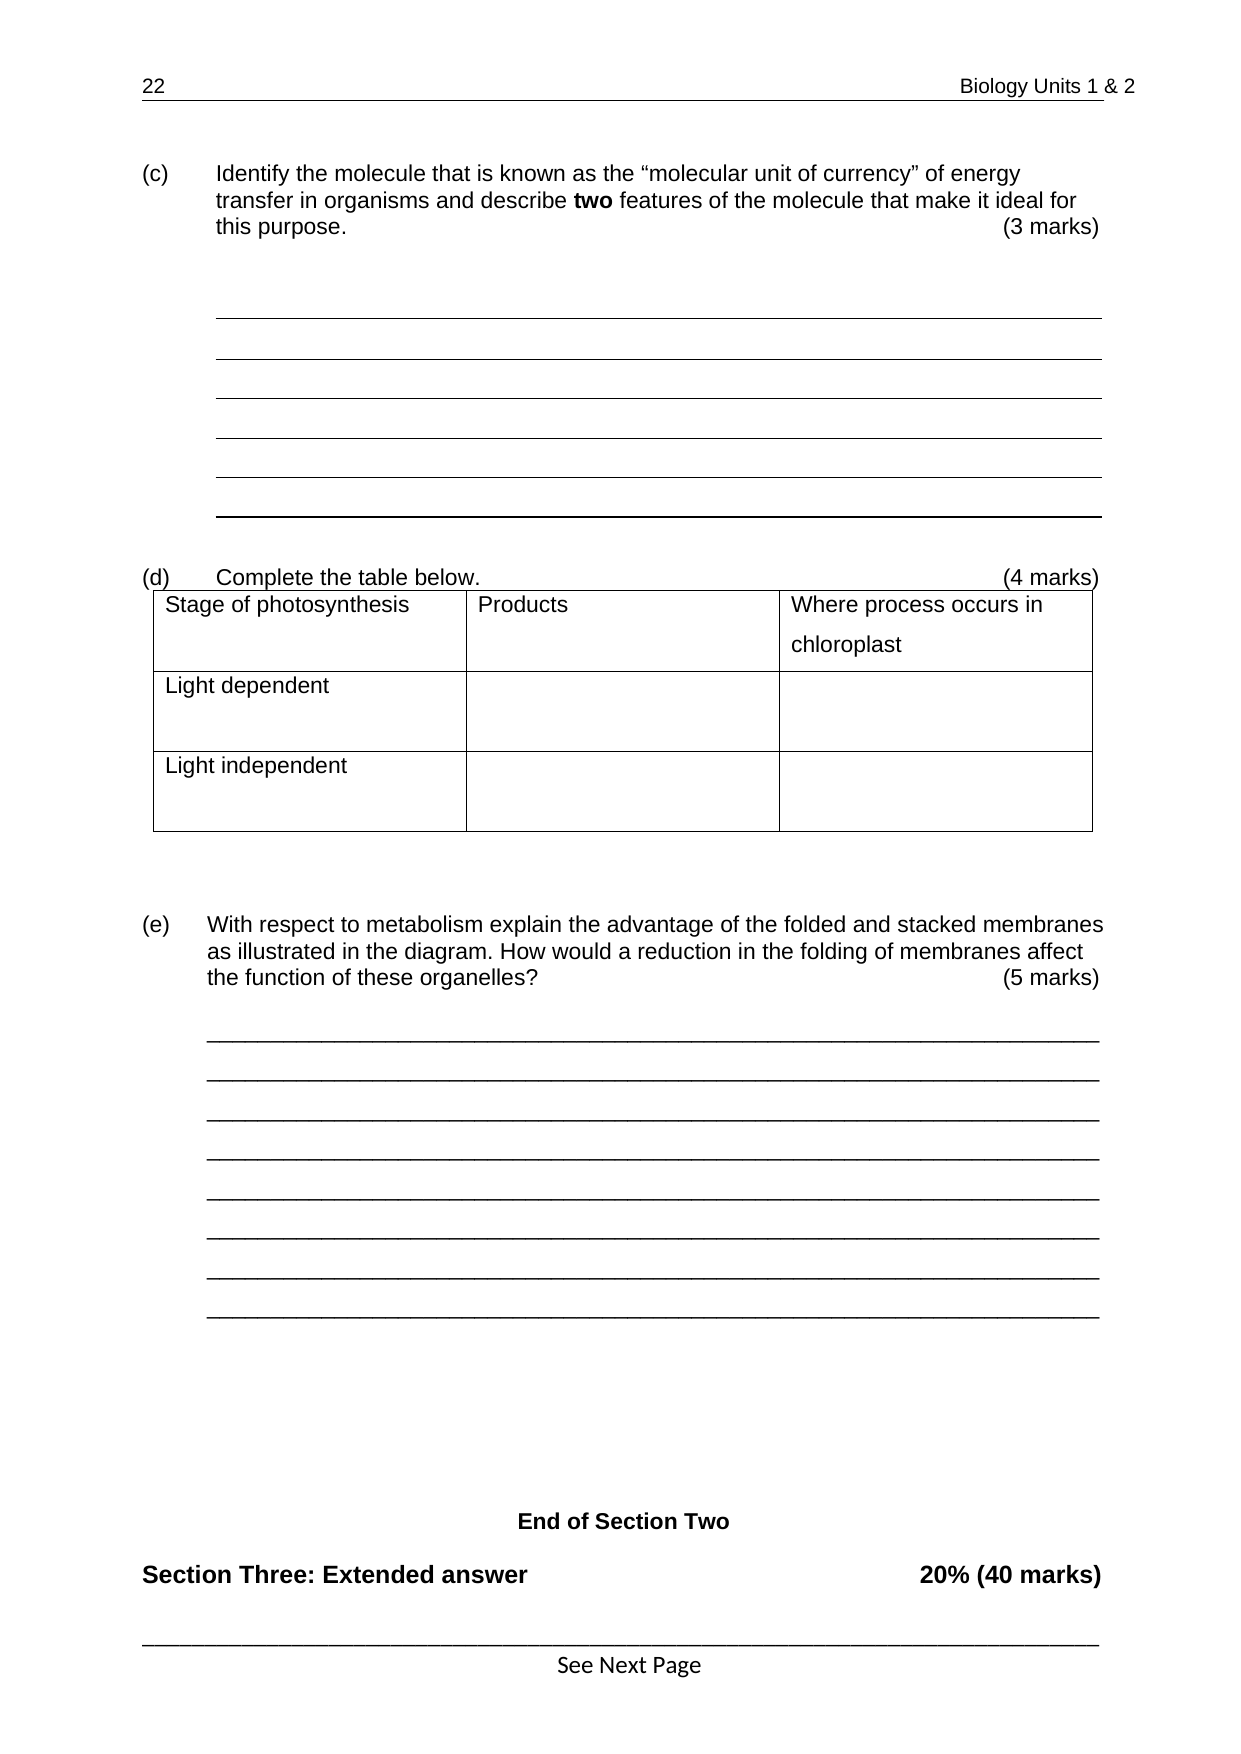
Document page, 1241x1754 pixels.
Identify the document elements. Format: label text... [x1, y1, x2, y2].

text (c) Identify the molecule that is known as the “molecular unit of currency” of energy transfer in organisms and describe two features of the molecule that make it ideal for this purpose. (3 marks) [142, 160, 1104, 239]
text Section Three: Extended answer 20% (40 marks) [142, 1561, 1105, 1589]
table_cell [467, 672, 779, 751]
text (d) Complete the table below. (4 marks) [142, 564, 1104, 590]
table_cell Light independent [154, 752, 466, 831]
text ________________________________________________________________________________________________________________________________________________________________________________________________________________________________________________________________________________________________________________________________________________________________________________________________________________________________________________________________________________________________________________________________________________________________________________ [207, 1017, 1104, 1319]
table_header Stage of photosynthesis [154, 591, 466, 671]
list With respect to metabolism explain the advantage of the folded and stacked membranes as illustrated in the diagram. How would a reduction in the folding of membranes affect the function of these organelles? (5 marks) [142, 911, 1104, 990]
table_header Products [467, 591, 779, 671]
text End of Section Two [142, 1508, 1105, 1534]
table_header Where process occurs in chloroplast [780, 591, 1092, 671]
table_cell [780, 752, 1092, 831]
table_cell Light dependent [154, 672, 466, 751]
table_cell [780, 672, 1092, 751]
table_cell [467, 752, 779, 831]
